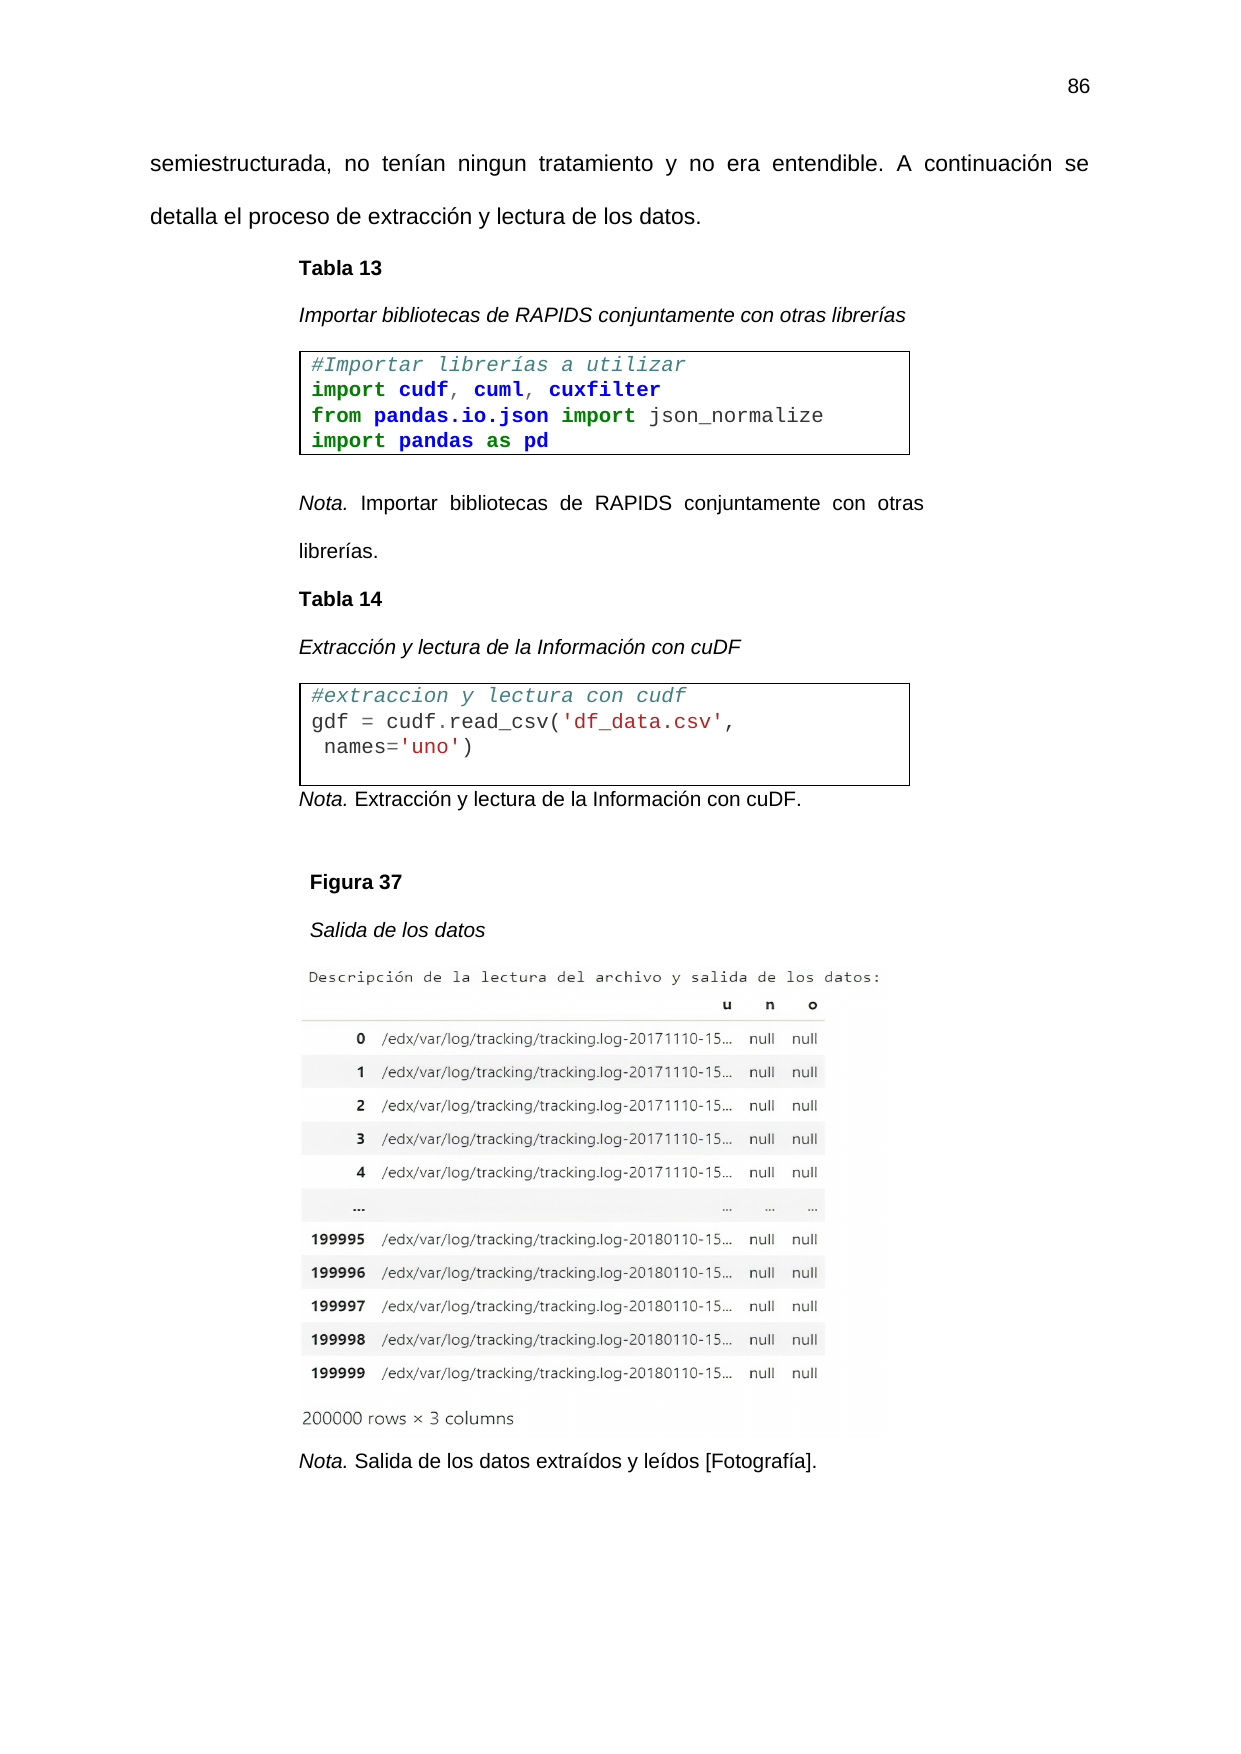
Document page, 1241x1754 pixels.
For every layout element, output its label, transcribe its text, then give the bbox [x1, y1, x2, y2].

text Salida de los datos [309, 918, 1090, 942]
table_header #Importar librerías a utilizar import cudf, cuml, cuxfilter from pandas.io.json import json_normalize import pandas as pd [301, 352, 909, 454]
list Nota. Salida de los datos extraídos y leídos [Fotografía]. [299, 1449, 925, 1473]
text Figura 37 [309, 870, 1090, 894]
list Nota. Importar bibliotecas de RAPIDS conjuntamente con otras librerías. [299, 491, 925, 563]
picture [298, 966, 887, 1438]
table_header #extraccion y lectura con cudf gdf = cudf.read_csv('df_data.csv', names='uno') [301, 684, 909, 785]
text Tabla 13 [299, 255, 1090, 279]
text Tabla 14 [299, 587, 1090, 611]
text Extracción y lectura de la Información con cuDF [299, 635, 1090, 659]
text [150, 150, 1090, 229]
text Importar bibliotecas de RAPIDS conjuntamente con otras librerías [299, 303, 1090, 327]
list Nota. Extracción y lectura de la Información con cuDF. [299, 786, 925, 810]
